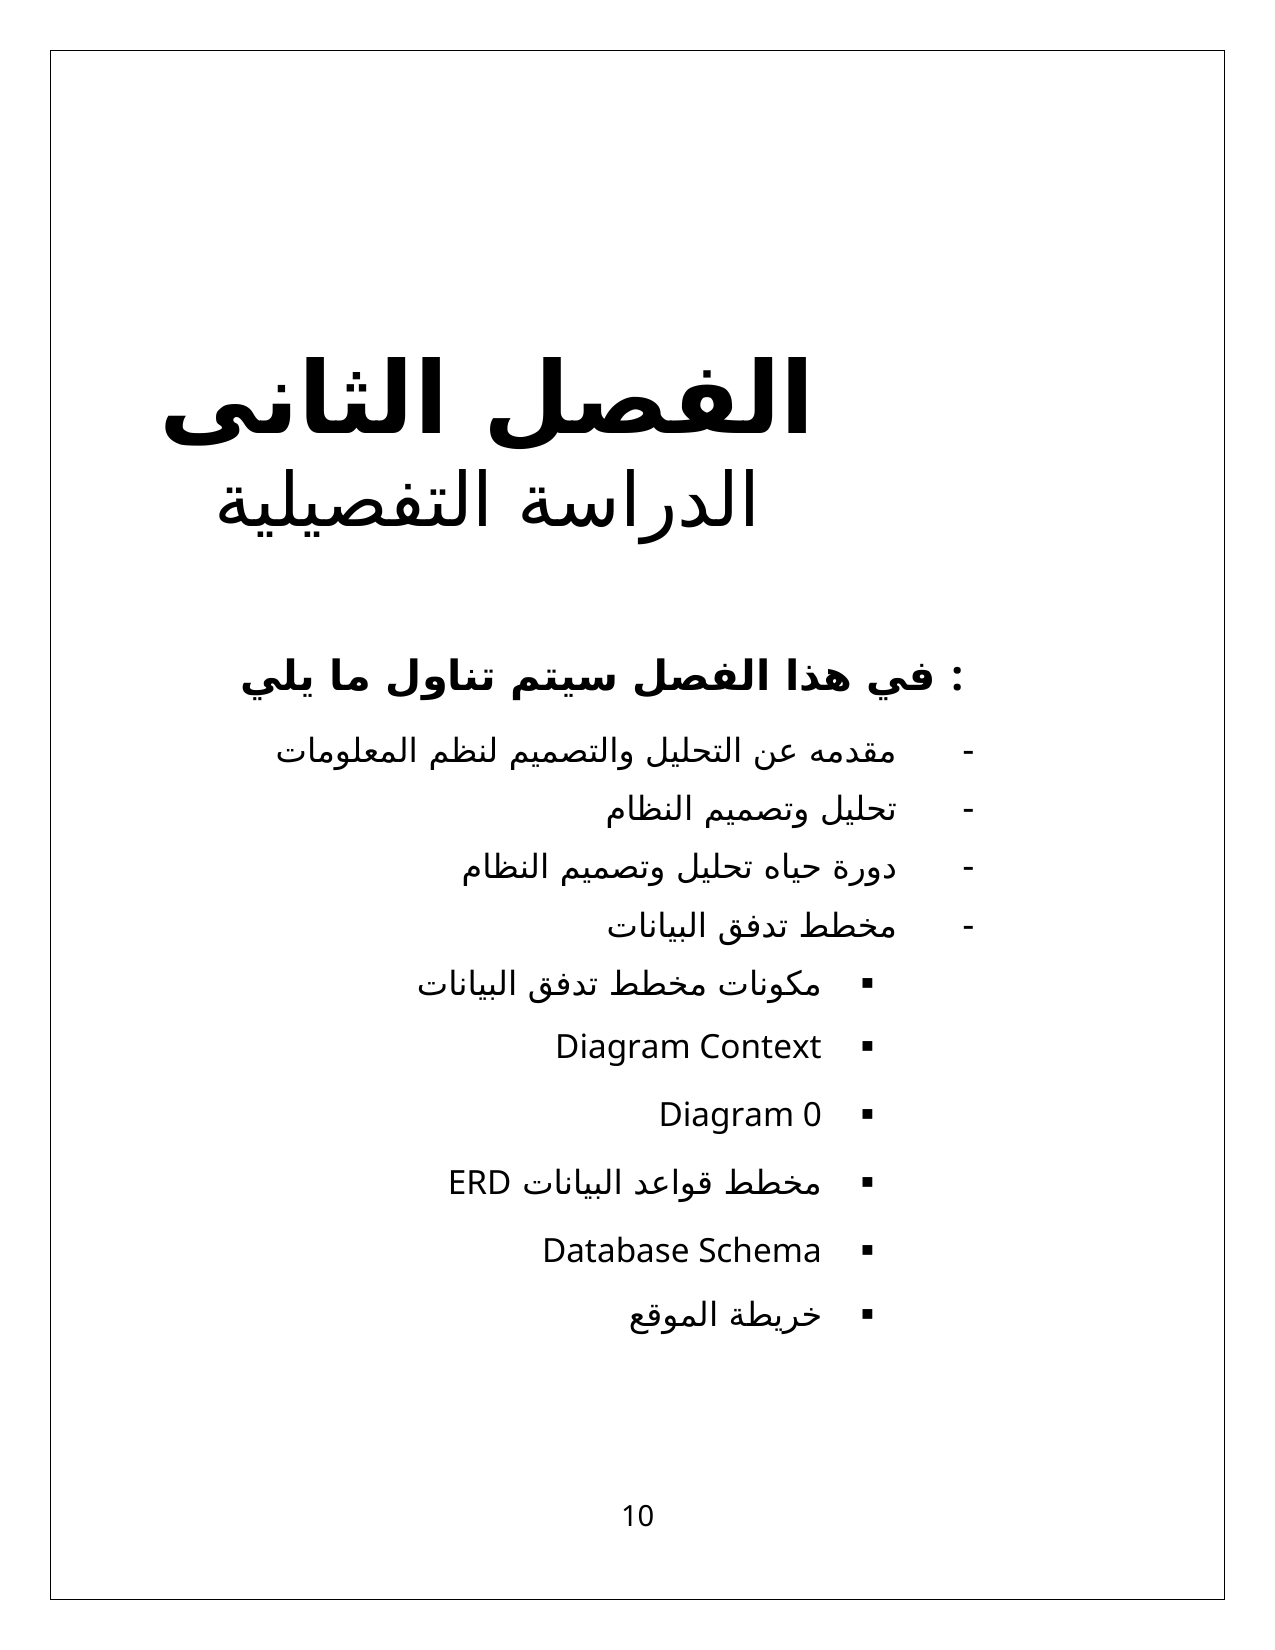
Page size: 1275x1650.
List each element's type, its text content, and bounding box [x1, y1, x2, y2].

table_header الفصل الثانى الدراسة التفصيلية في هذا الفصل سيتم تناول ما يلي : مقدمه عن التحليل والتصميم لنظم المعلومات تحليل وتصميم النظام دورة حياه تحليل وتصميم النظام مخطط تدفق البيانات مكونات مخطط تدفق البيانات Diagram Context Diagram 0 مخطط قواعد البيانات ERD Database Schema خريطة الموقع [0, 91, 974, 1599]
table_header [974, 91, 1275, 1599]
